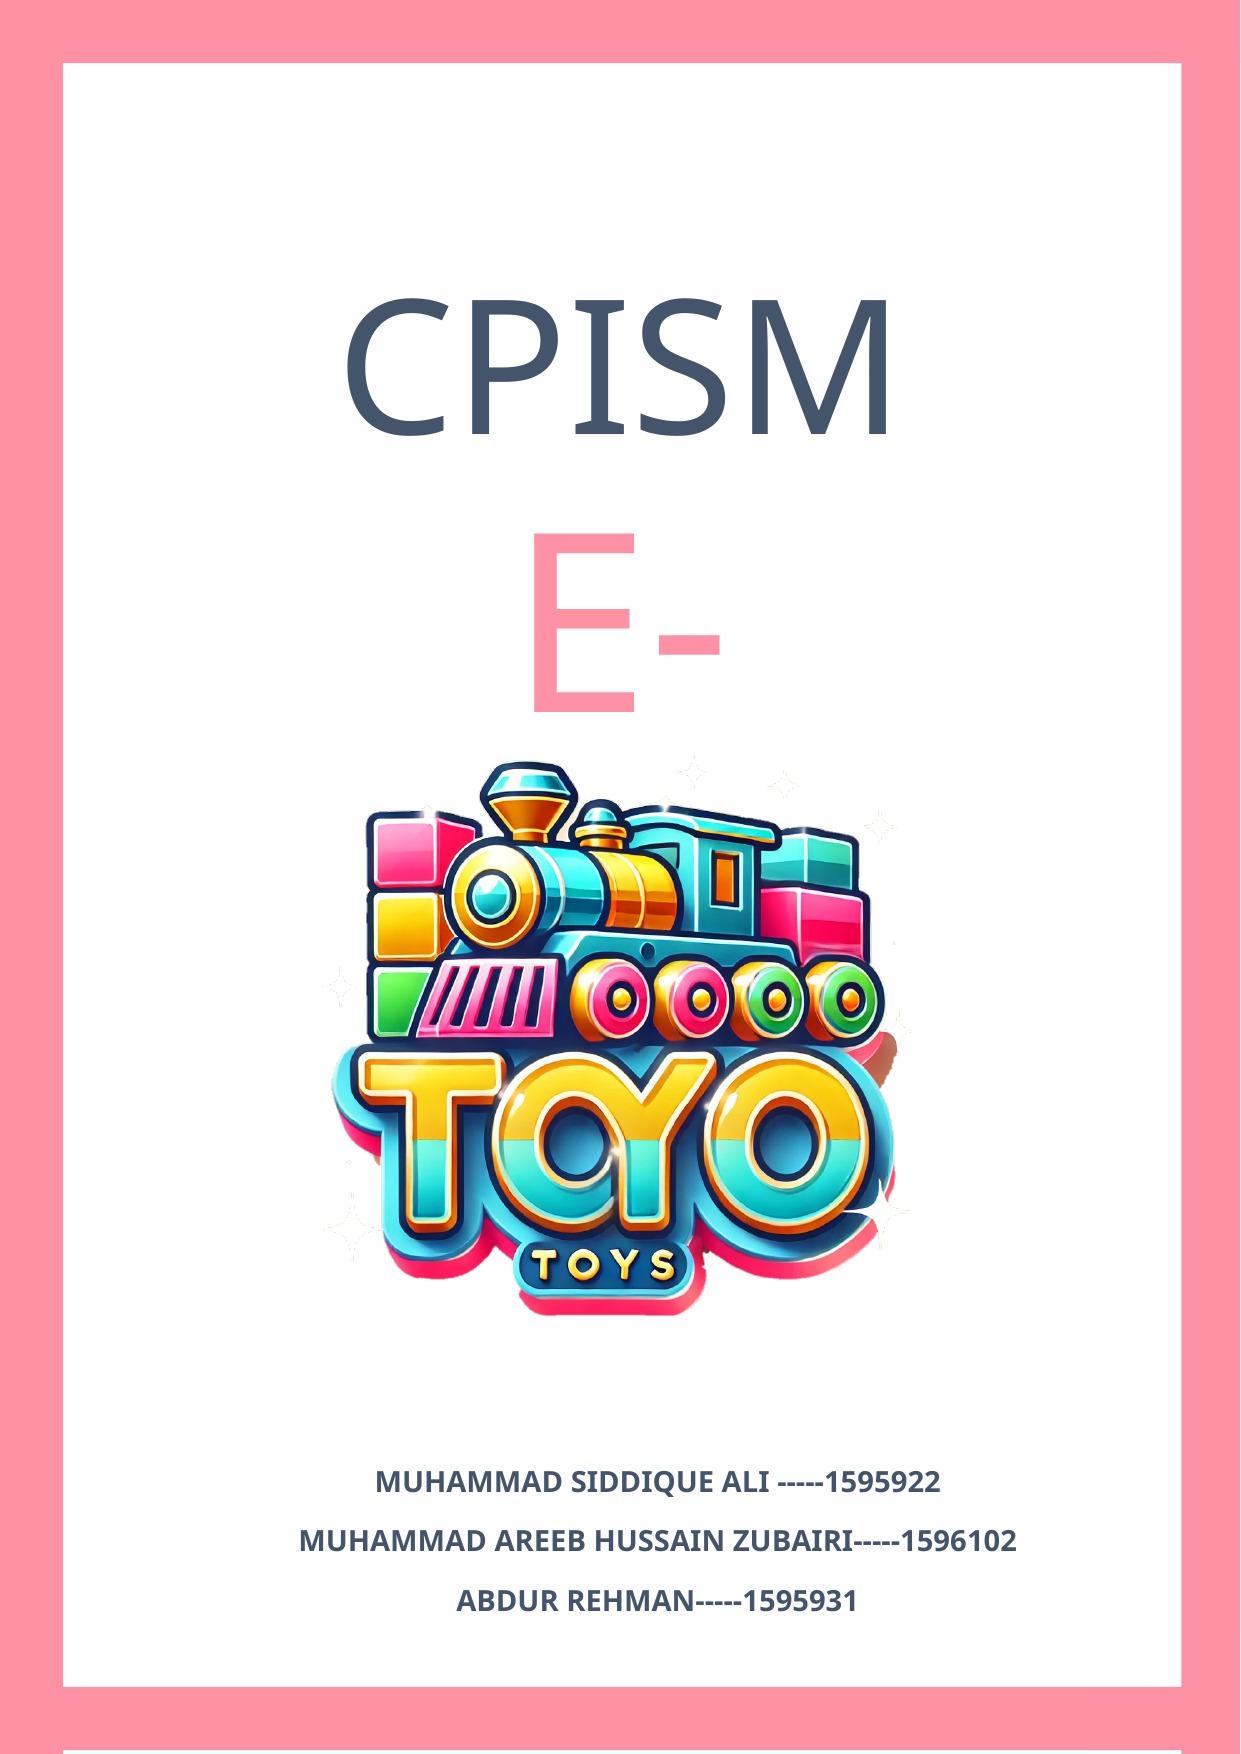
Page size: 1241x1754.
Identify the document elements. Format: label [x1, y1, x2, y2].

picture [300, 720, 940, 1361]
